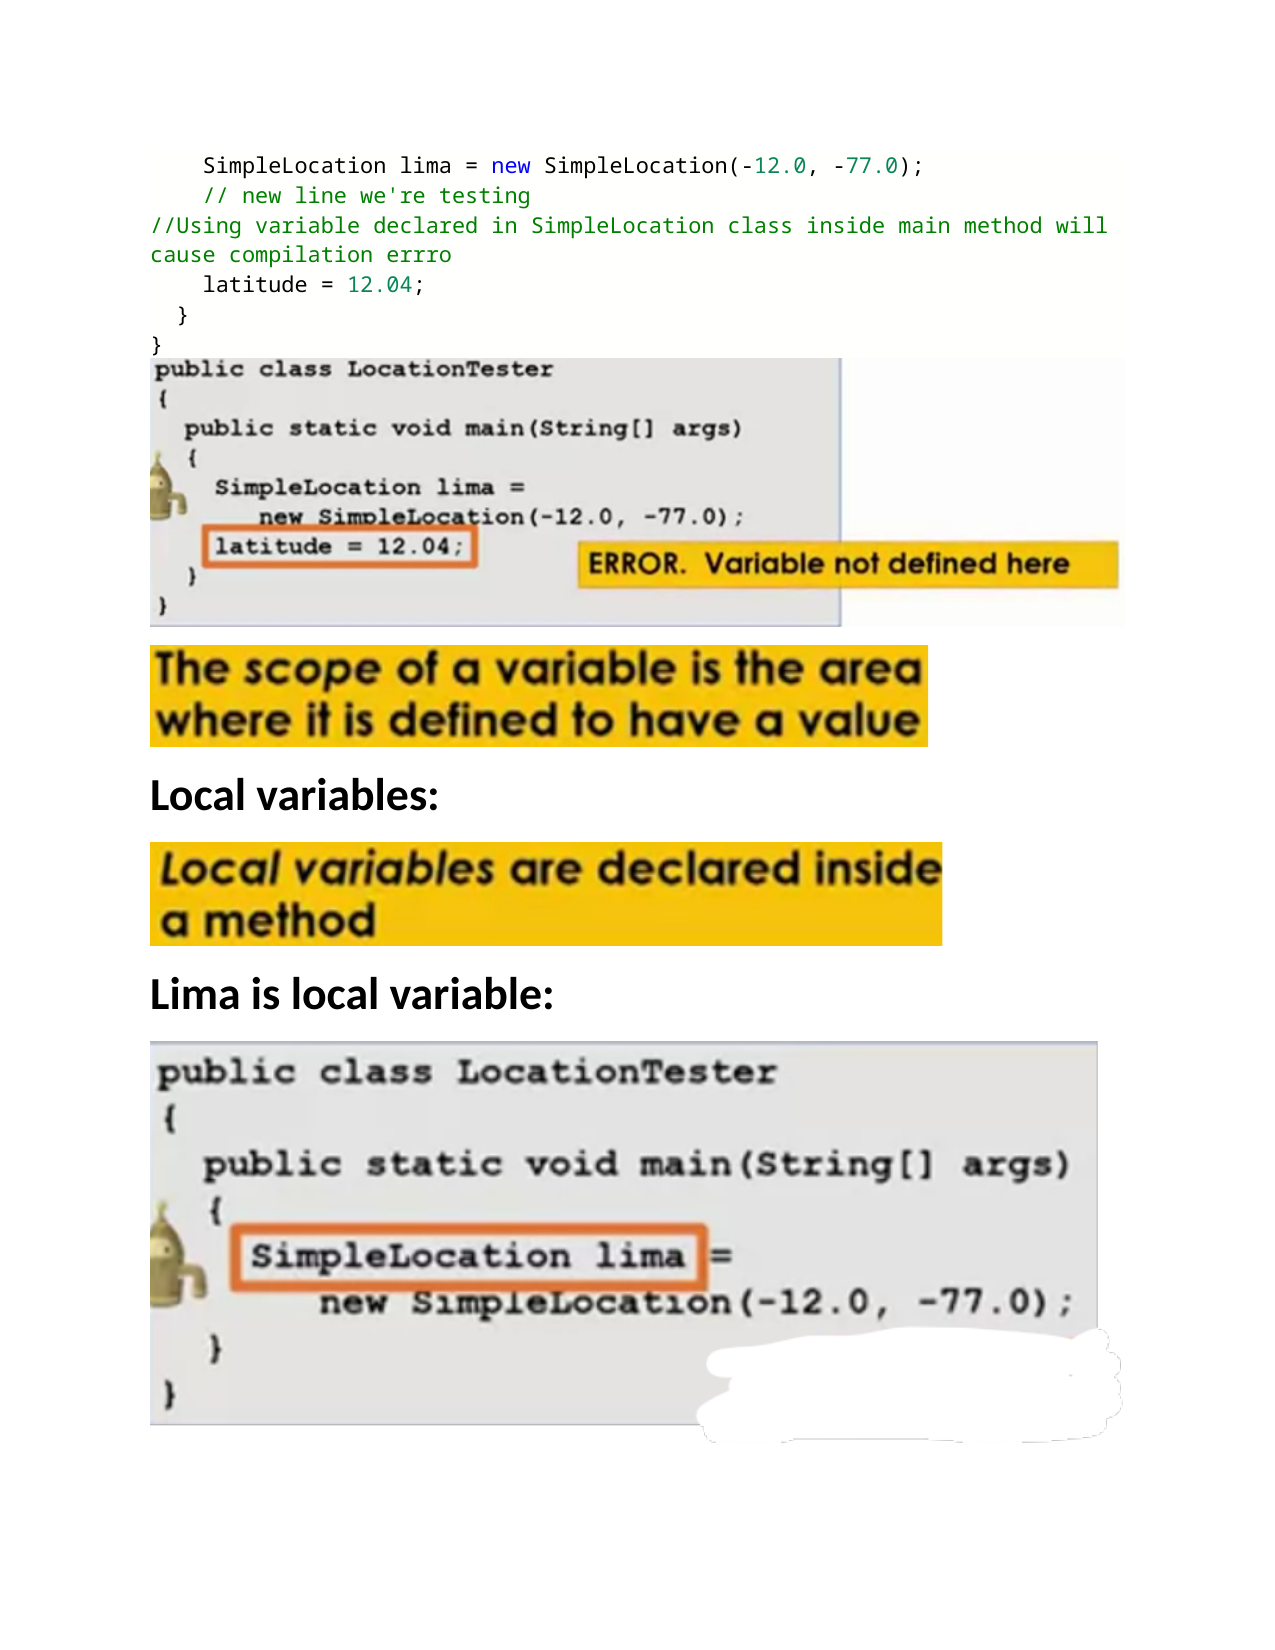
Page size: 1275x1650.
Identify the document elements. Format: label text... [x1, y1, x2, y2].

text //Using variable declared in SimpleLocation class inside main method will cause compilation errro [150, 209, 1125, 269]
text SimpleLocation lima = new SimpleLocation(-12.0, -77.0); [150, 150, 1125, 180]
picture [150, 645, 929, 747]
picture [150, 1041, 1124, 1444]
text } [150, 299, 1125, 329]
text Lima is local variable: [150, 965, 1125, 1021]
picture [150, 842, 943, 946]
text Local variables: [150, 766, 1125, 822]
text // new line we're testing [150, 180, 1125, 209]
text latitude = 12.04; [150, 269, 1125, 299]
picture [150, 358, 1125, 627]
text } [150, 329, 1125, 358]
